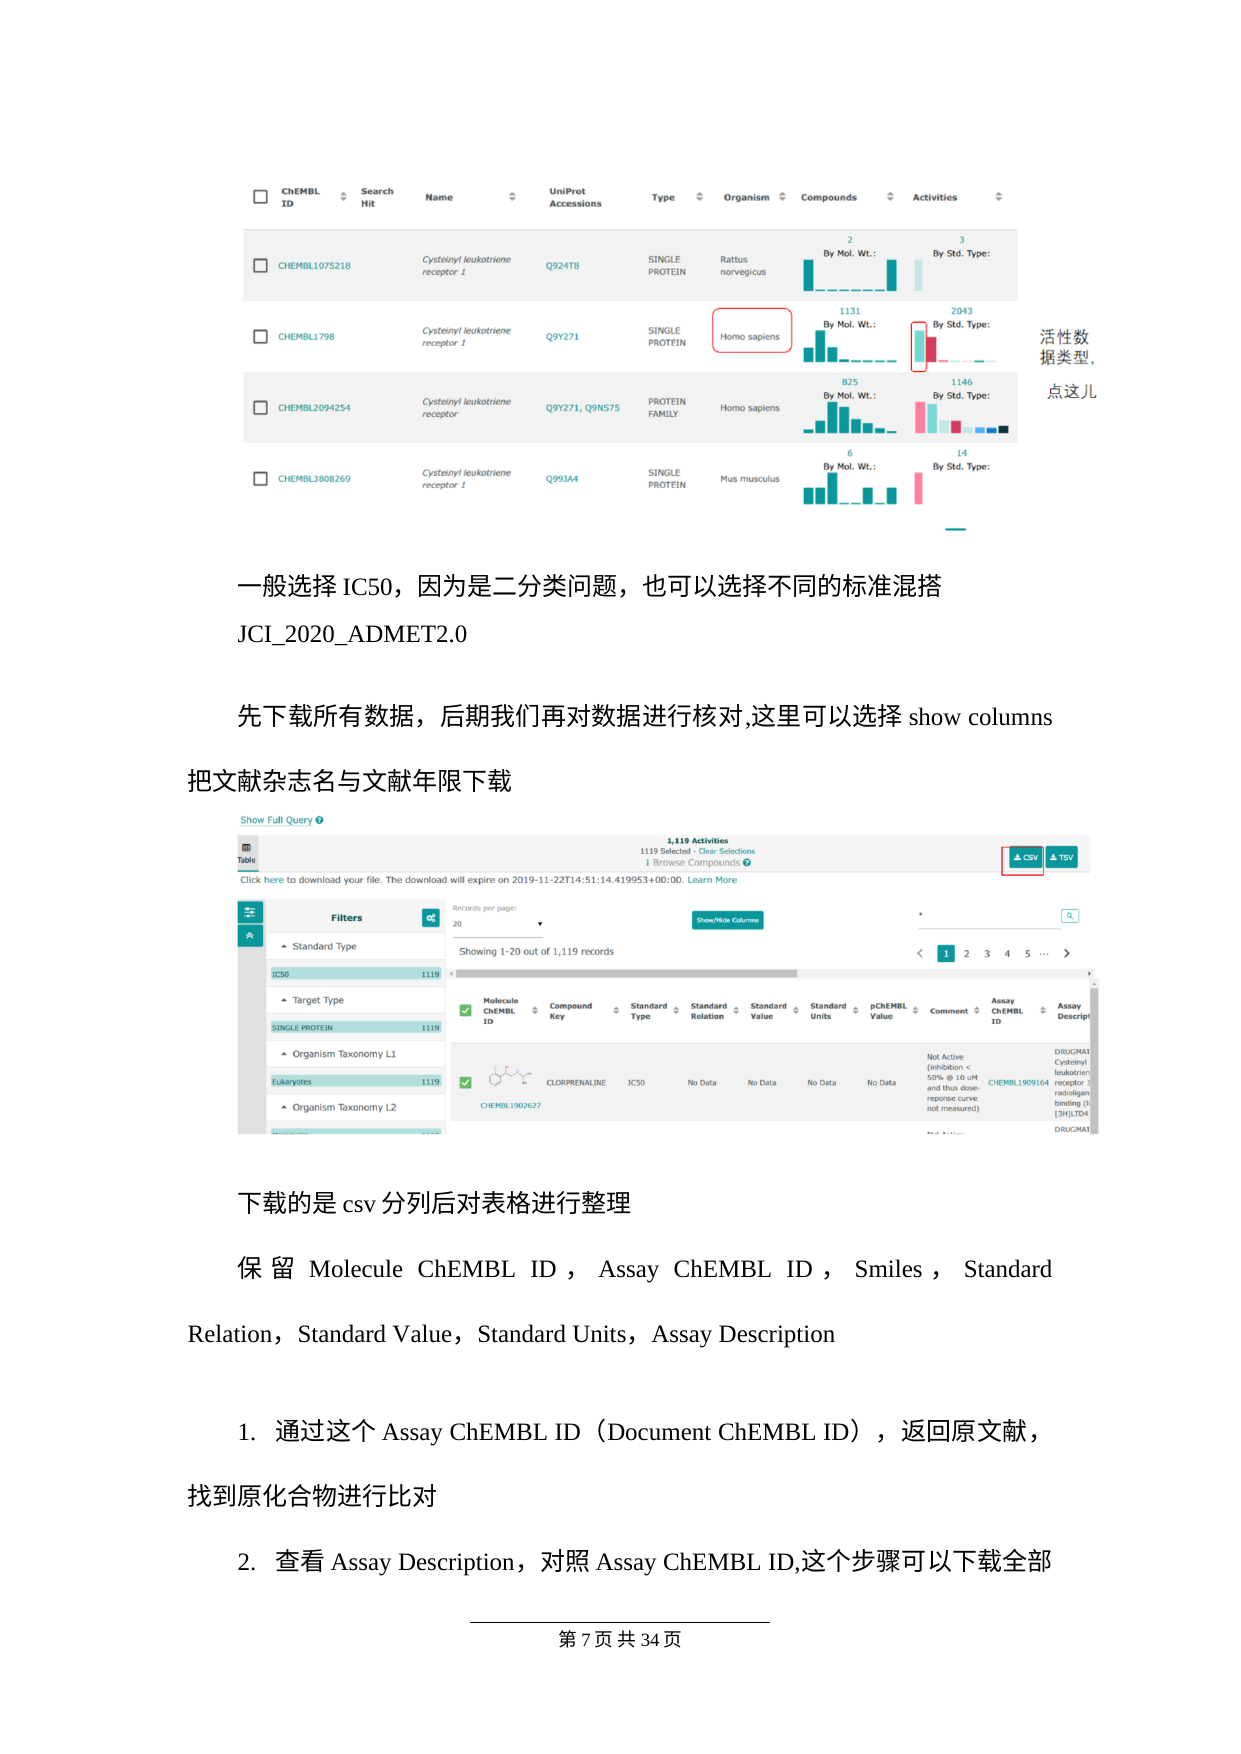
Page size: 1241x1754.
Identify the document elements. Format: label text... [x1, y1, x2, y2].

text JCI_2020_ADMET2.0 [187, 617, 1053, 649]
list 通过这个Assay ChEMBL ID（Document ChEMBL ID），返回原文献，找到原化合物进行比对 [187, 1397, 1053, 1527]
text 保留Molecule ChEMBL ID，Assay ChEMBL ID，Smiles，Standard Relation，Standard Value，Standard Units，Assay Description [187, 1234, 1053, 1364]
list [187, 1527, 1053, 1592]
text 下载的是csv分列后对表格进行整理 [187, 1169, 1053, 1234]
picture [237, 162, 1103, 544]
text 先下载所有数据，后期我们再对数据进行核对,这里可以选择show columns把文献杂志名与文献年限下载 [187, 682, 1053, 812]
picture [237, 812, 1102, 1147]
text 一般选择IC50，因为是二分类问题，也可以选择不同的标准混搭 [187, 552, 1053, 617]
